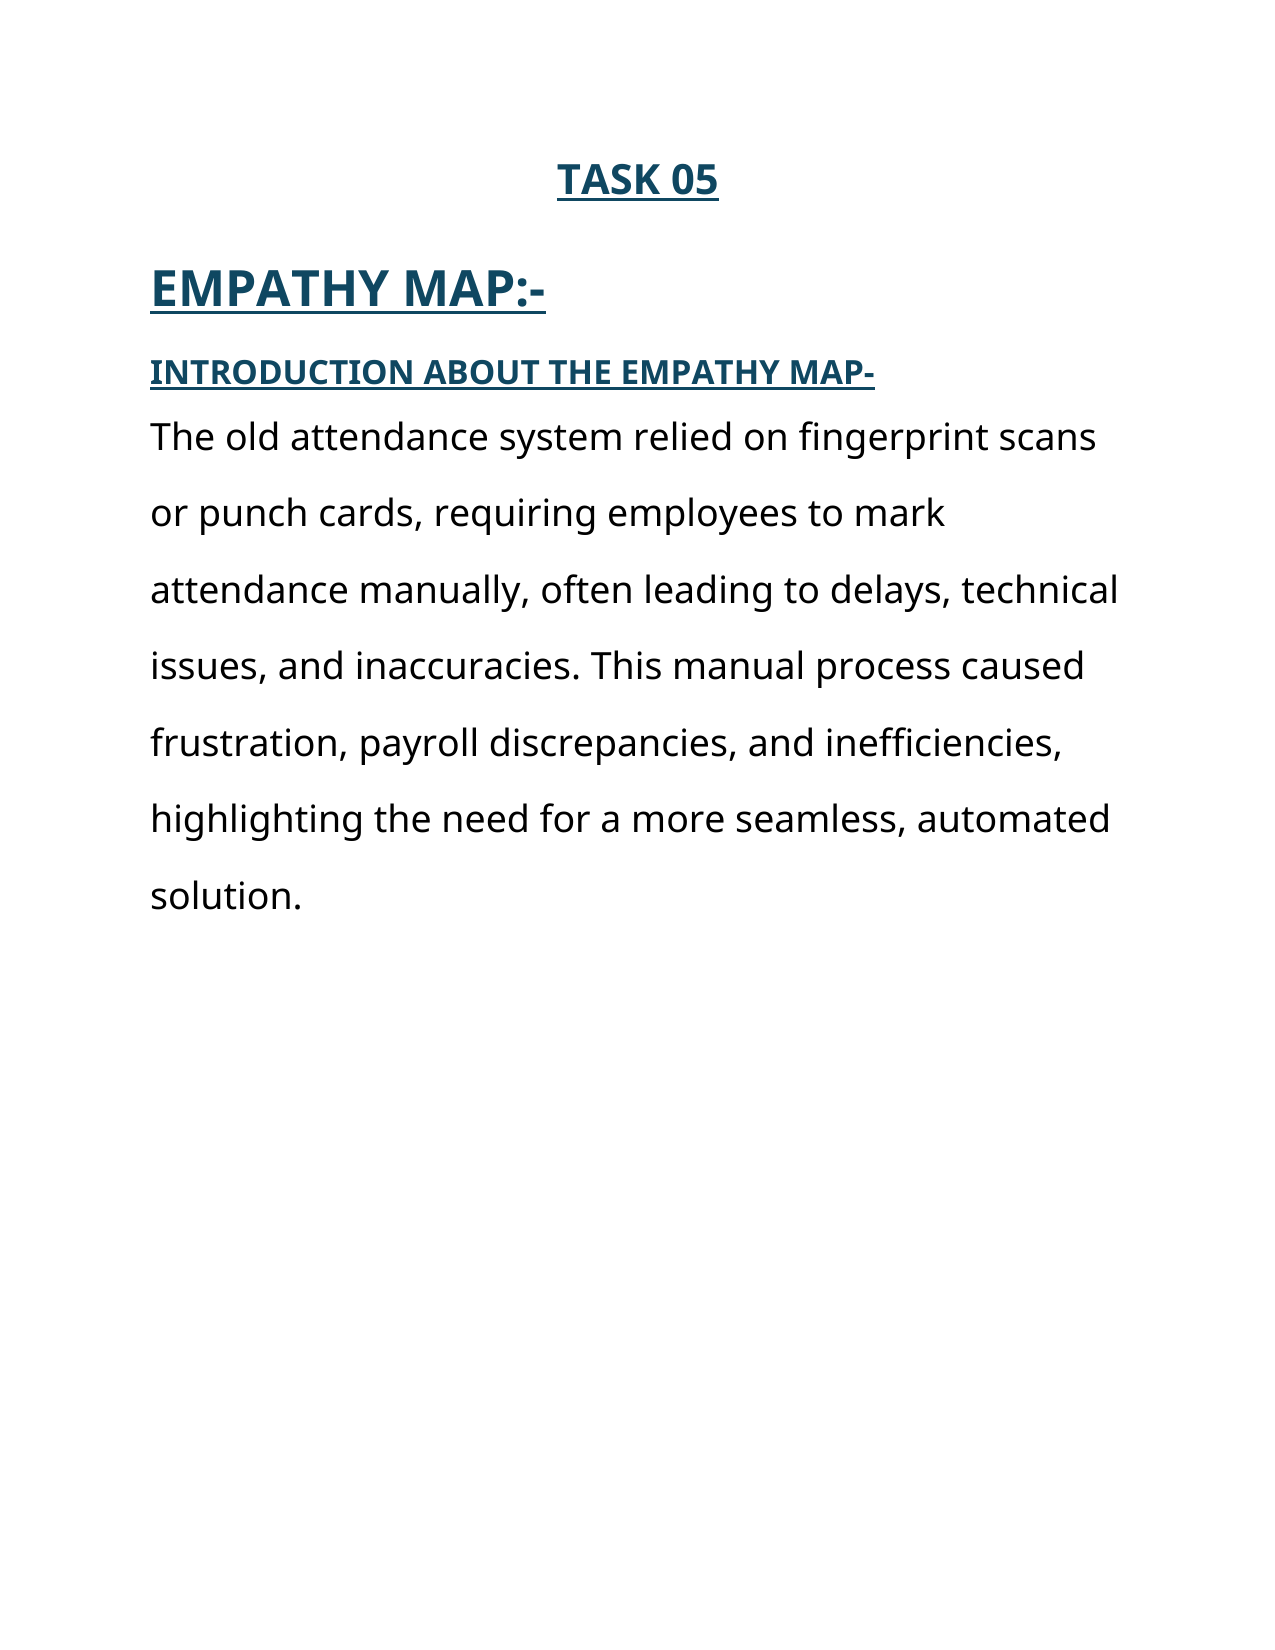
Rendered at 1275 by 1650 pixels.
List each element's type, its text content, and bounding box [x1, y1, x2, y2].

subtitle EMPATHY MAP:- [150, 253, 1125, 321]
subtitle TASK 05 [150, 150, 1125, 207]
text The old attendance system relied on fingerprint scans or punch cards, requiring employees to mark attendance manually, often leading to delays, technical issues, and inaccuracies. This manual process caused frustration, payroll discrepancies, and inefficiencies, highlighting the need for a more seamless, automated solution. [150, 410, 1125, 920]
subtitle INTRODUCTION ABOUT THE EMPATHY MAP- [150, 349, 1125, 394]
